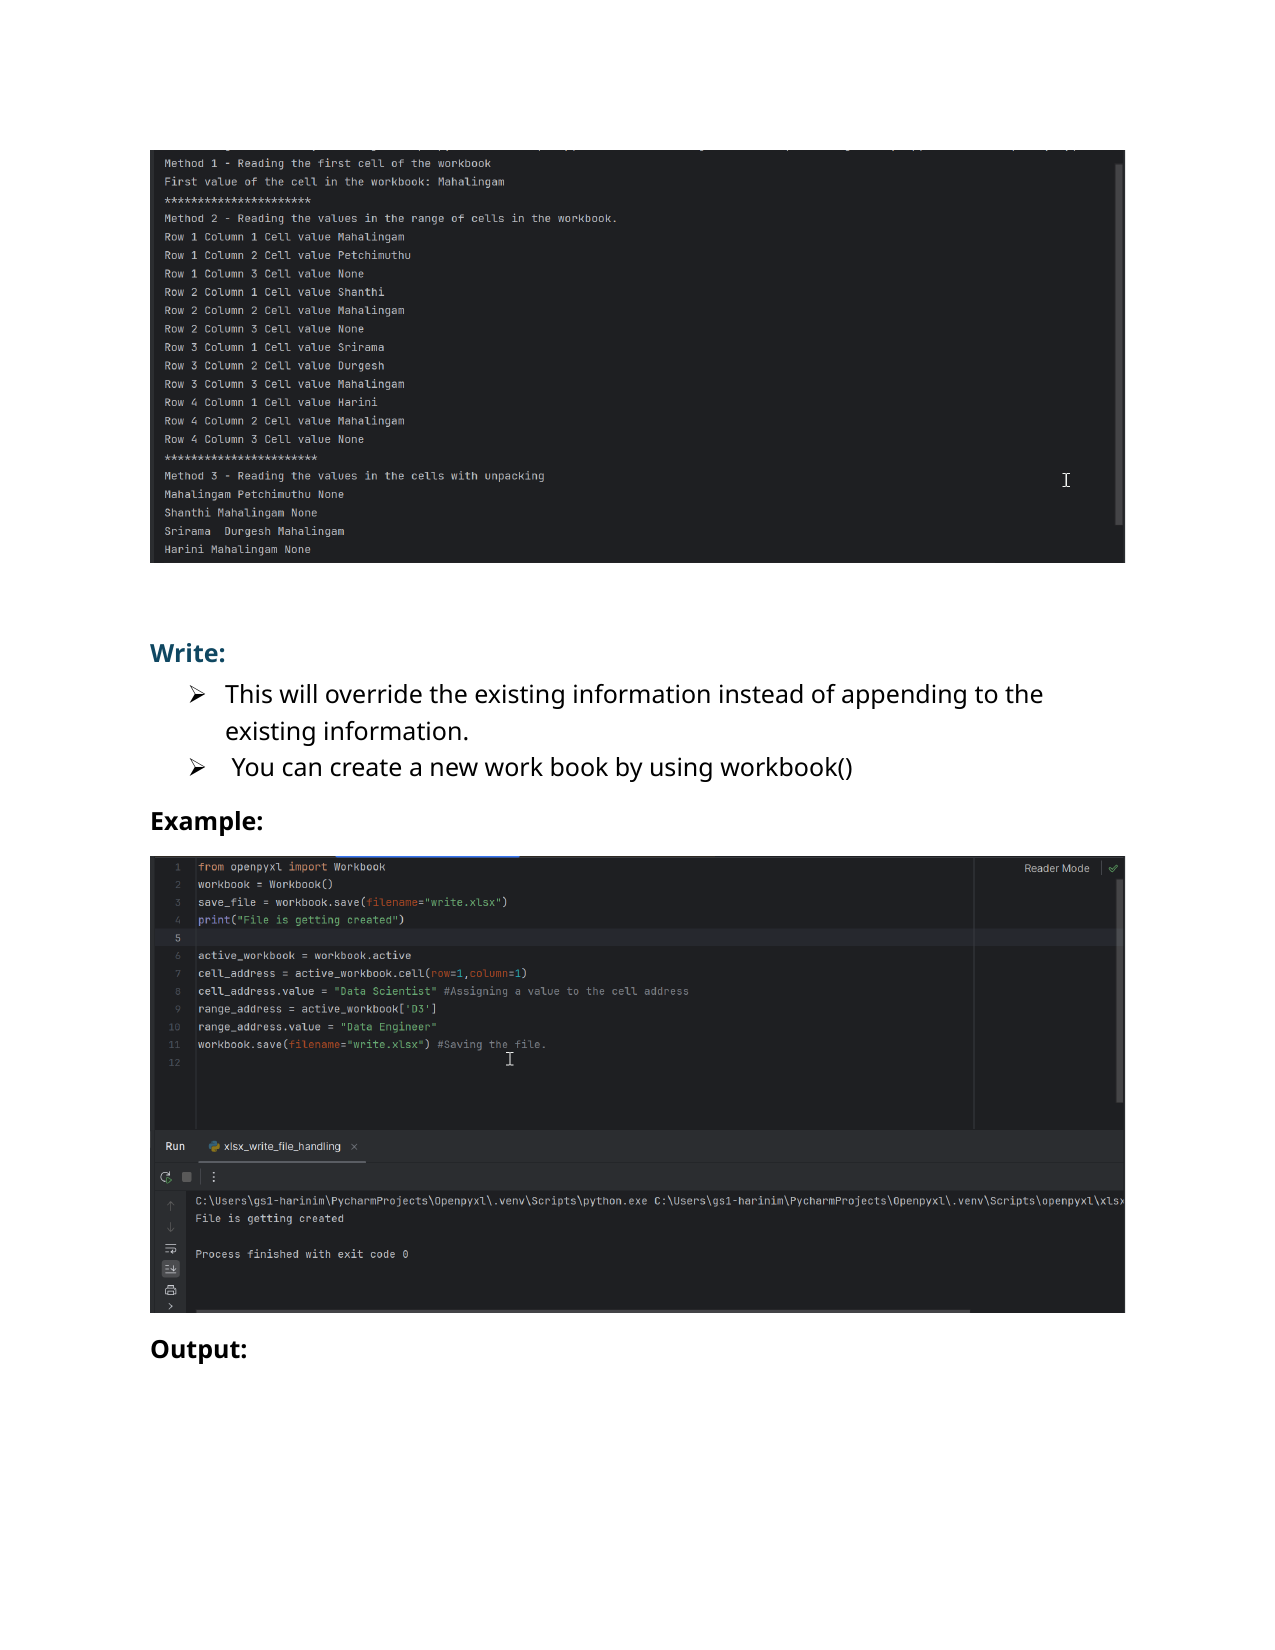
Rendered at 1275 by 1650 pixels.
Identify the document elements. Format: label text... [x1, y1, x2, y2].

text Example: [150, 803, 1125, 837]
list You can create a new work book by using workbook() [187, 750, 1125, 784]
list This will override the existing information instead of appending to the existing information. [187, 676, 1125, 747]
subtitle Write: [150, 635, 1125, 669]
picture [150, 856, 1125, 1313]
text Output: [150, 1332, 1125, 1366]
picture [150, 150, 1125, 563]
